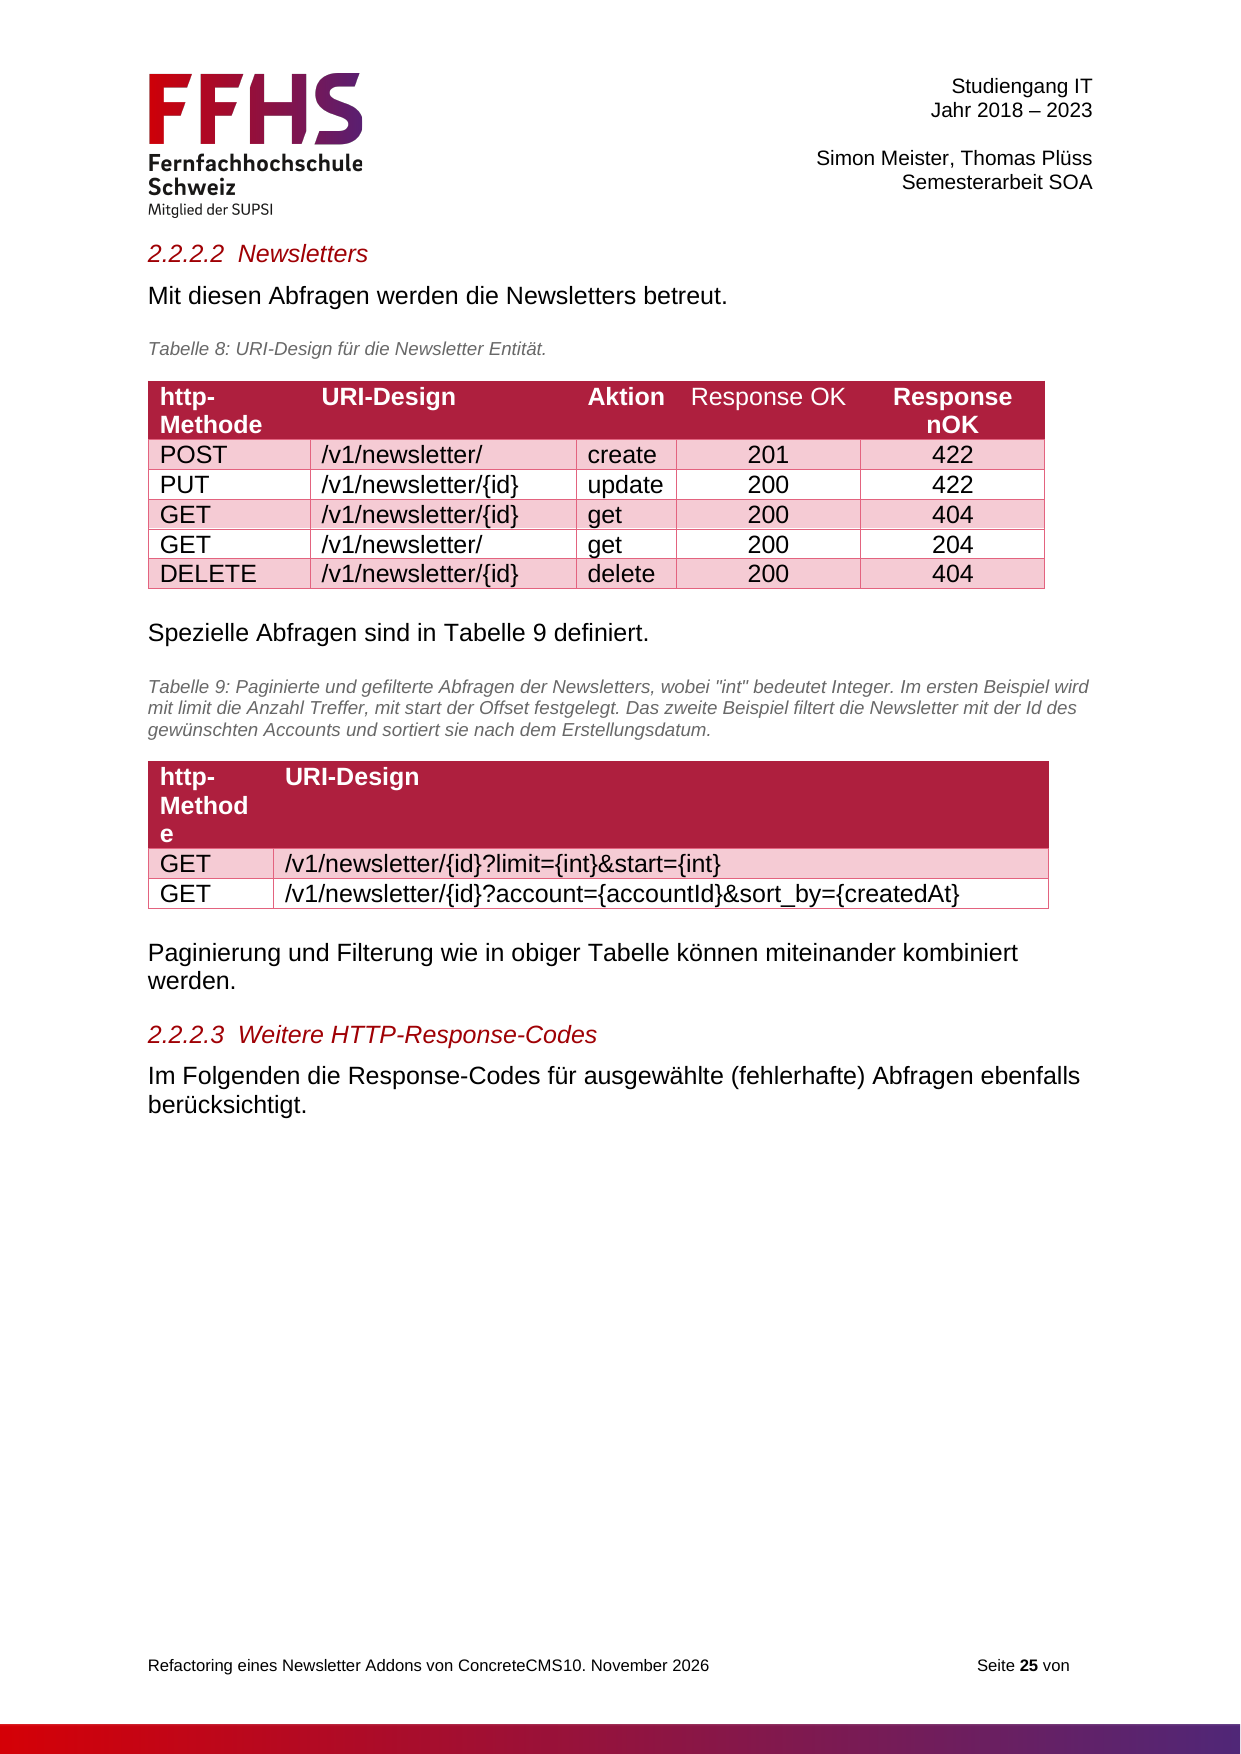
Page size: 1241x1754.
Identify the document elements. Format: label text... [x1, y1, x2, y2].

table_cell 404 [861, 559, 1044, 588]
text Spezielle Abfragen sind in Tabelle 9 definiert. [148, 618, 1092, 647]
table_cell /v1/newsletter/{id} [311, 559, 576, 588]
table_header Aktion [577, 382, 676, 439]
table_cell 200 [677, 500, 860, 528]
table_cell update [577, 470, 676, 499]
table_cell 200 [677, 530, 860, 558]
table_cell GET [149, 849, 273, 878]
table_header http-Methode [149, 382, 310, 439]
table_cell DELETE [149, 559, 310, 588]
table_header Response nOK [861, 382, 1044, 439]
table_cell 204 [861, 530, 1044, 558]
picture [0, 1724, 1241, 1754]
text Mit diesen Abfragen werden die Newsletters betreut. [148, 281, 1092, 309]
text Paginierung und Filterung wie in obiger Tabelle können miteinander kombiniert werden. [148, 938, 1092, 995]
table_cell /v1/newsletter/{id} [311, 470, 576, 499]
table_header URI-Design [311, 382, 576, 439]
table_cell 201 [677, 440, 860, 469]
table_cell GET [149, 530, 310, 558]
table_cell 422 [861, 470, 1044, 499]
table_cell 422 [861, 440, 1044, 469]
table_cell POST [149, 440, 310, 469]
table_cell /v1/newsletter/ [311, 530, 576, 558]
table_cell 200 [677, 470, 860, 499]
picture [148, 73, 363, 218]
text Im Folgenden die Response-Codes für ausgewählte (fehlerhafte) Abfragen ebenfalls berücksichtigt. [148, 1061, 1092, 1119]
table_cell /v1/newsletter/ [311, 440, 576, 469]
table_cell GET [149, 500, 310, 528]
table_cell PUT [149, 470, 310, 499]
table_cell GET [149, 879, 273, 908]
subtitle Weitere HTTP-Response-Codes [148, 1020, 1092, 1049]
table_cell /v1/newsletter/{id} [311, 500, 576, 528]
table_cell /v1/newsletter/{id}?limit={int}&start={int} [274, 849, 1048, 878]
table_header http-Methode [149, 762, 273, 848]
table_cell /v1/newsletter/{id}?account={accountId}&sort_by={createdAt} [274, 879, 1048, 908]
table_header Response OK [677, 382, 860, 439]
table_cell 404 [861, 500, 1044, 528]
table_cell create [577, 440, 676, 469]
table_header URI-Design [274, 762, 1048, 848]
subtitle Newsletters [148, 239, 1092, 268]
table_cell delete [577, 559, 676, 588]
table_cell 200 [677, 559, 860, 588]
table_cell get [577, 500, 676, 528]
table_cell get [577, 530, 676, 558]
